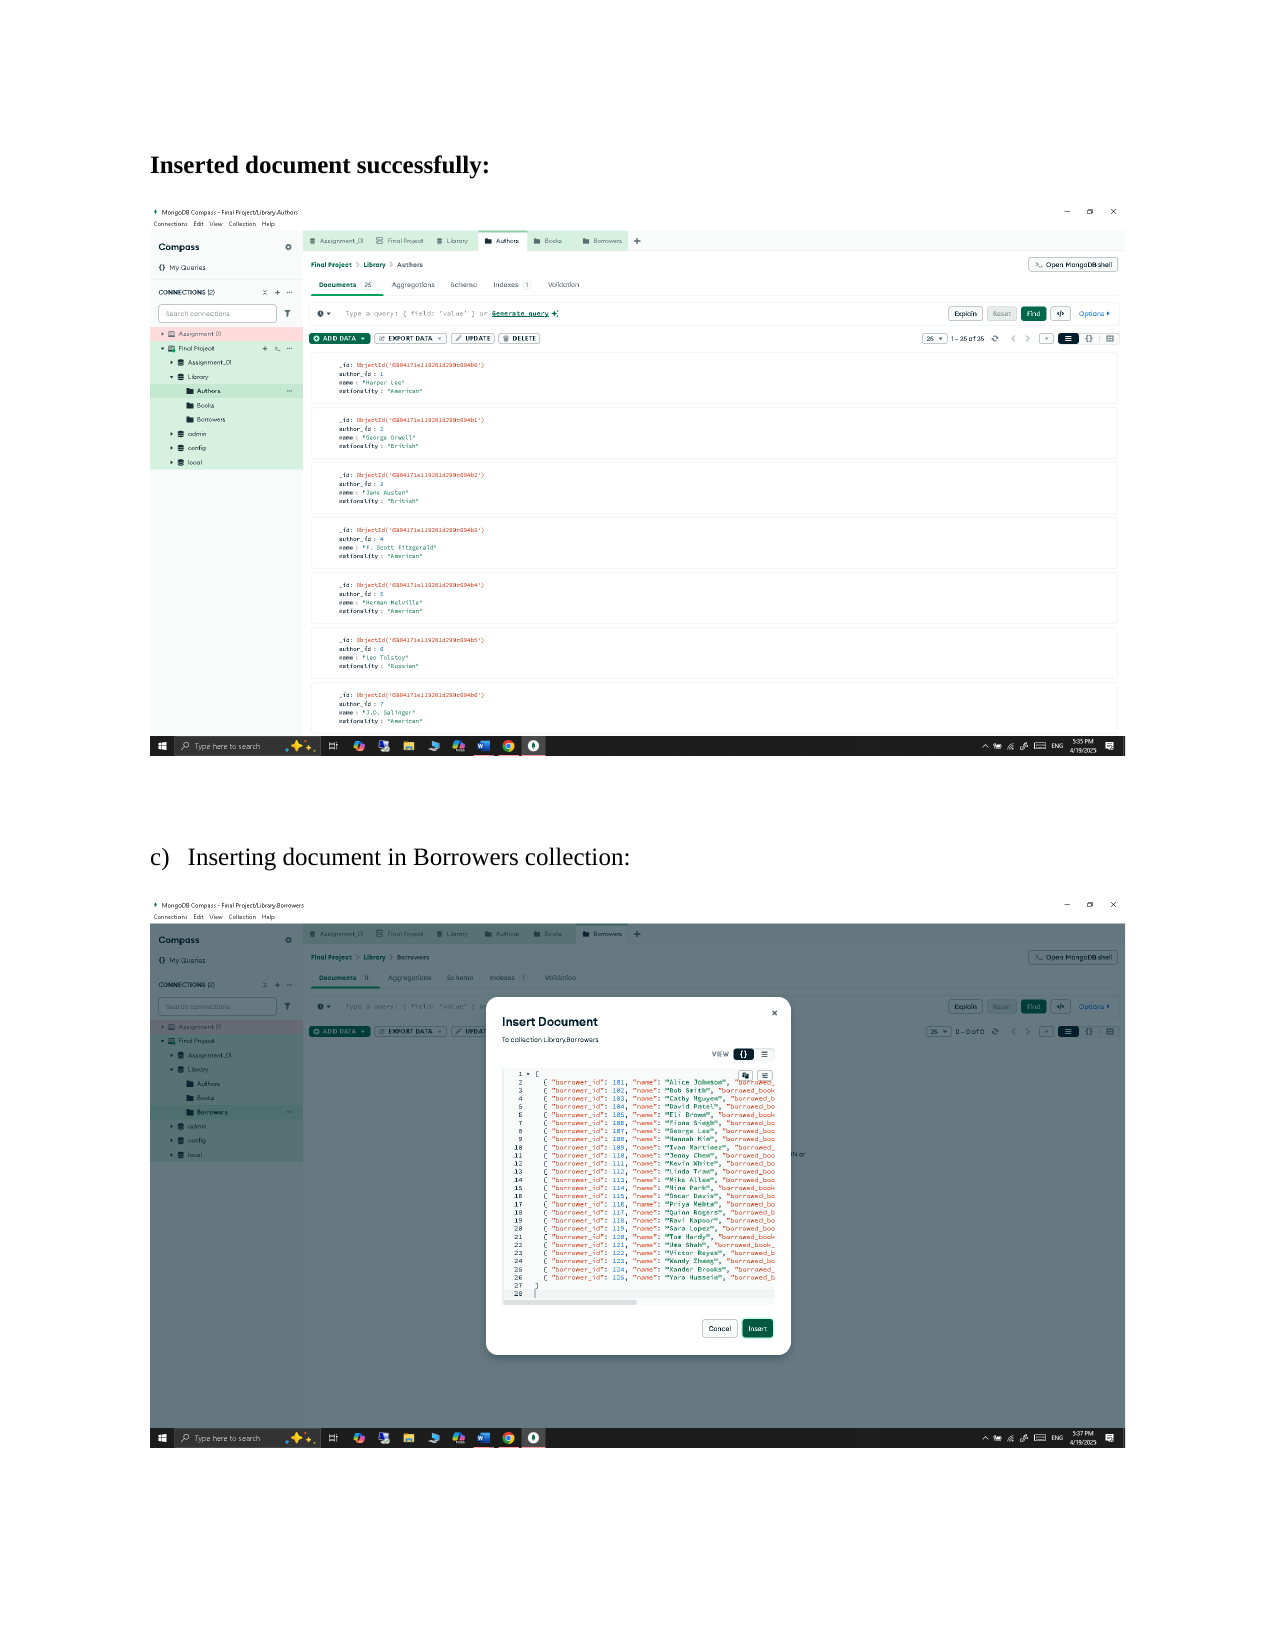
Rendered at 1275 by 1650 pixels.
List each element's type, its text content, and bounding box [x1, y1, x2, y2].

text Inserted document successfully: [150, 150, 1125, 179]
picture [150, 207, 1125, 756]
list Inserting document in Borrowers collection: [150, 842, 1125, 871]
picture [150, 900, 1125, 1448]
